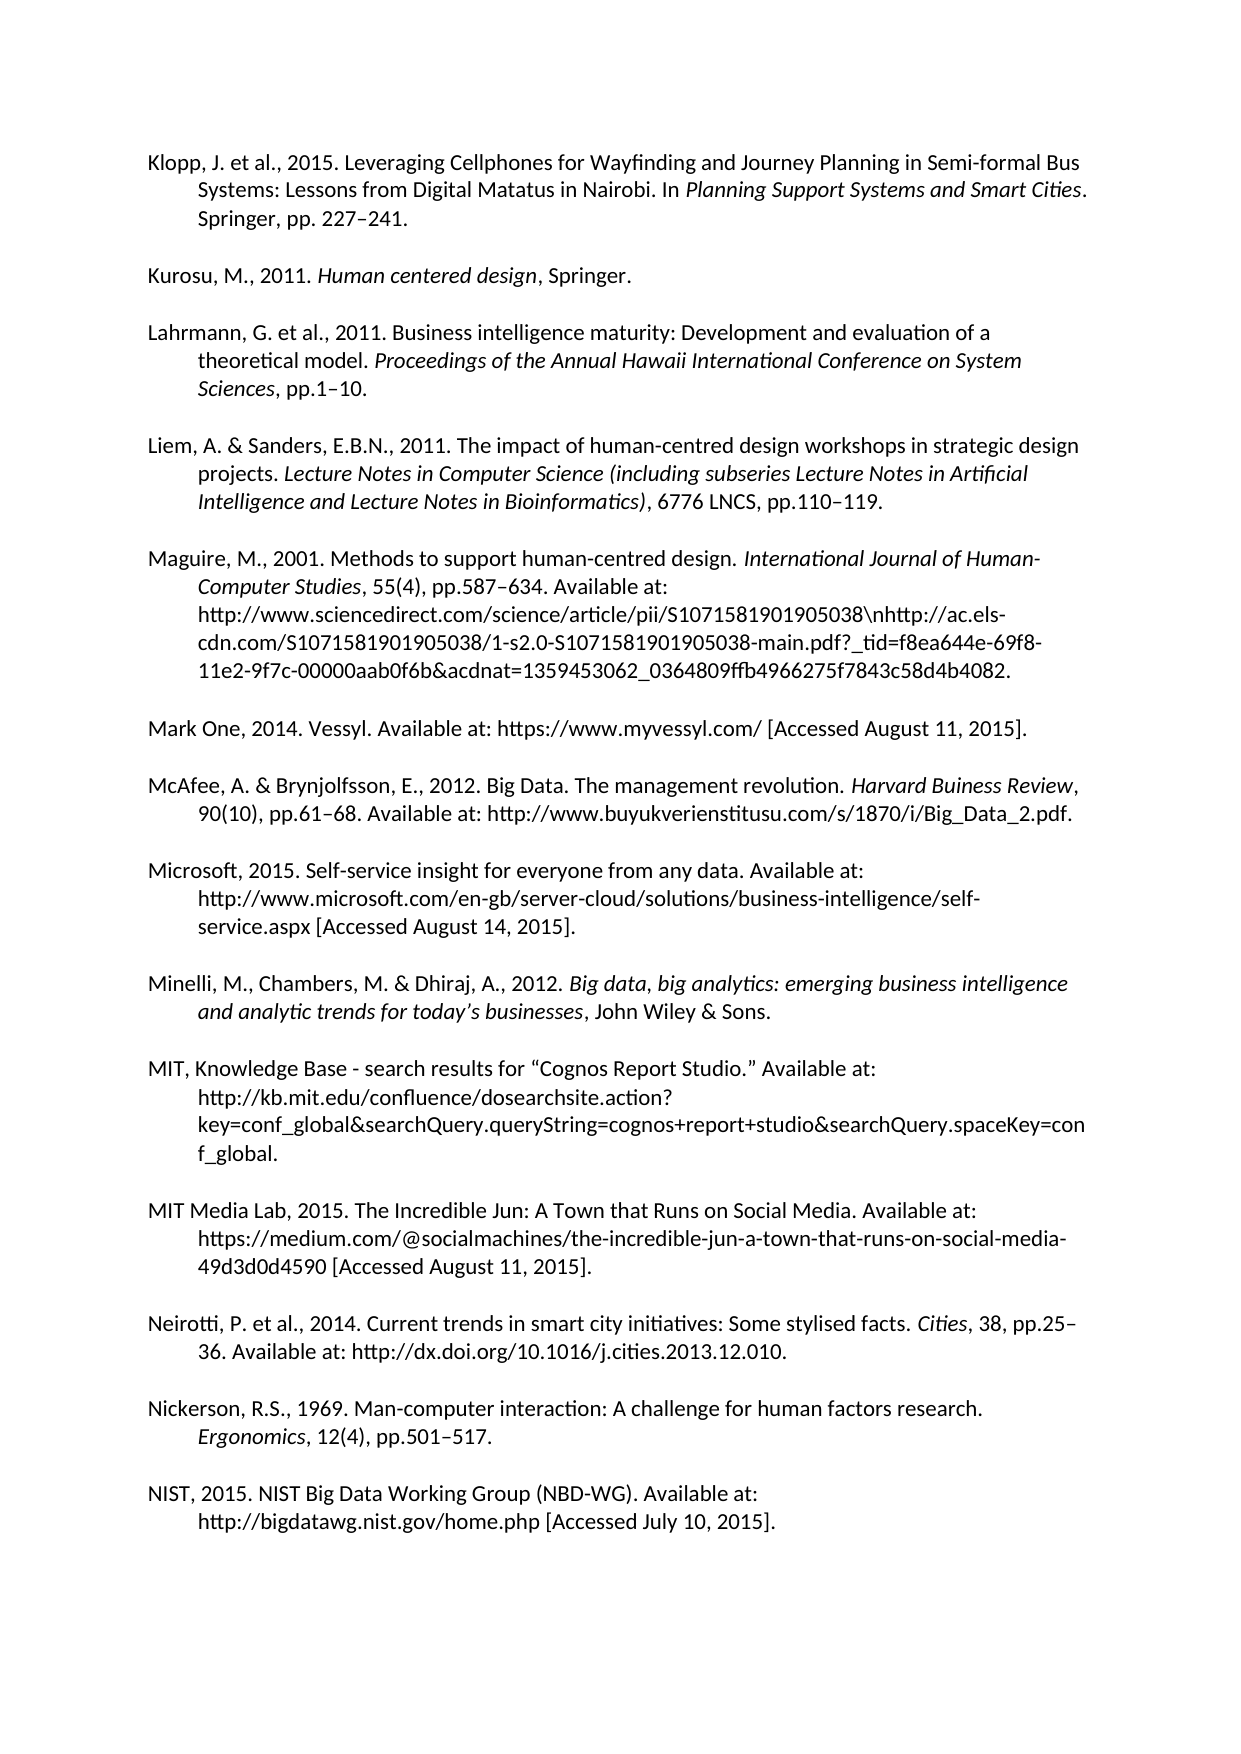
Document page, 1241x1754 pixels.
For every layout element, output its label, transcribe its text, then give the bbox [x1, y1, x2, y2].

text Nickerson, R.S., 1969. Man-computer interaction: A challenge for human factors research. Ergonomics, 12(4), pp.501–517. [148, 1394, 1093, 1450]
text Microsoft, 2015. Self-service insight for everyone from any data. Available at: http://www.microsoft.com/en-gb/server-cloud/solutions/business-intelligence/self-service.aspx [Accessed August 14, 2015]. [148, 856, 1093, 940]
text Lahrmann, G. et al., 2011. Business intelligence maturity: Development and evaluation of a theoretical model. Proceedings of the Annual Hawaii International Conference on System Sciences, pp.1–10. [148, 318, 1093, 402]
text NIST, 2015. NIST Big Data Working Group (NBD-WG). Available at: http://bigdatawg.nist.gov/home.php [Accessed July 10, 2015]. [148, 1479, 1093, 1536]
text Neirotti, P. et al., 2014. Current trends in smart city initiatives: Some stylised facts. Cities, 38, pp.25–36. Available at: http://dx.doi.org/10.1016/j.cities.2013.12.010. [148, 1309, 1093, 1365]
text MIT Media Lab, 2015. The Incredible Jun: A Town that Runs on Social Media. Available at: https://medium.com/@socialmachines/the-incredible-jun-a-town-that-runs-on-social-media-49d3d0d4590 [Accessed August 11, 2015]. [148, 1196, 1093, 1280]
text MIT, Knowledge Base - search results for “Cognos Report Studio.” Available at: http://kb.mit.edu/confluence/dosearchsite.action?key=conf_global&searchQuery.queryString=cognos+report+studio&searchQuery.spaceKey=conf_global. [148, 1054, 1093, 1167]
text Maguire, M., 2001. Methods to support human-centred design. International Journal of Human-Computer Studies, 55(4), pp.587–634. Available at: http://www.sciencedirect.com/science/article/pii/S1071581901905038\nhttp://ac.els-cdn.com/S1071581901905038/1-s2.0-S1071581901905038-main.pdf?_tid=f8ea644e-69f8-11e2-9f7c-00000aab0f6b&acdnat=1359453062_0364809ffb4966275f7843c58d4b4082. [148, 544, 1093, 684]
text Liem, A. & Sanders, E.B.N., 2011. The impact of human-centred design workshops in strategic design projects. Lecture Notes in Computer Science (including subseries Lecture Notes in Artificial Intelligence and Lecture Notes in Bioinformatics), 6776 LNCS, pp.110–119. [148, 431, 1093, 515]
text Mark One, 2014. Vessyl. Available at: https://www.myvessyl.com/ [Accessed August 11, 2015]. [148, 714, 1093, 742]
text Klopp, J. et al., 2015. Leveraging Cellphones for Wayfinding and Journey Planning in Semi-formal Bus Systems: Lessons from Digital Matatus in Nairobi. In Planning Support Systems and Smart Cities. Springer, pp. 227–241. [148, 148, 1093, 232]
text McAfee, A. & Brynjolfsson, E., 2012. Big Data. The management revolution. Harvard Buiness Review, 90(10), pp.61–68. Available at: http://www.buyukverienstitusu.com/s/1870/i/Big_Data_2.pdf. [148, 771, 1093, 827]
text Minelli, M., Chambers, M. & Dhiraj, A., 2012. Big data, big analytics: emerging business intelligence and analytic trends for today’s businesses, John Wiley & Sons. [148, 969, 1093, 1025]
text Kurosu, M., 2011. Human centered design, Springer. [148, 261, 1093, 289]
